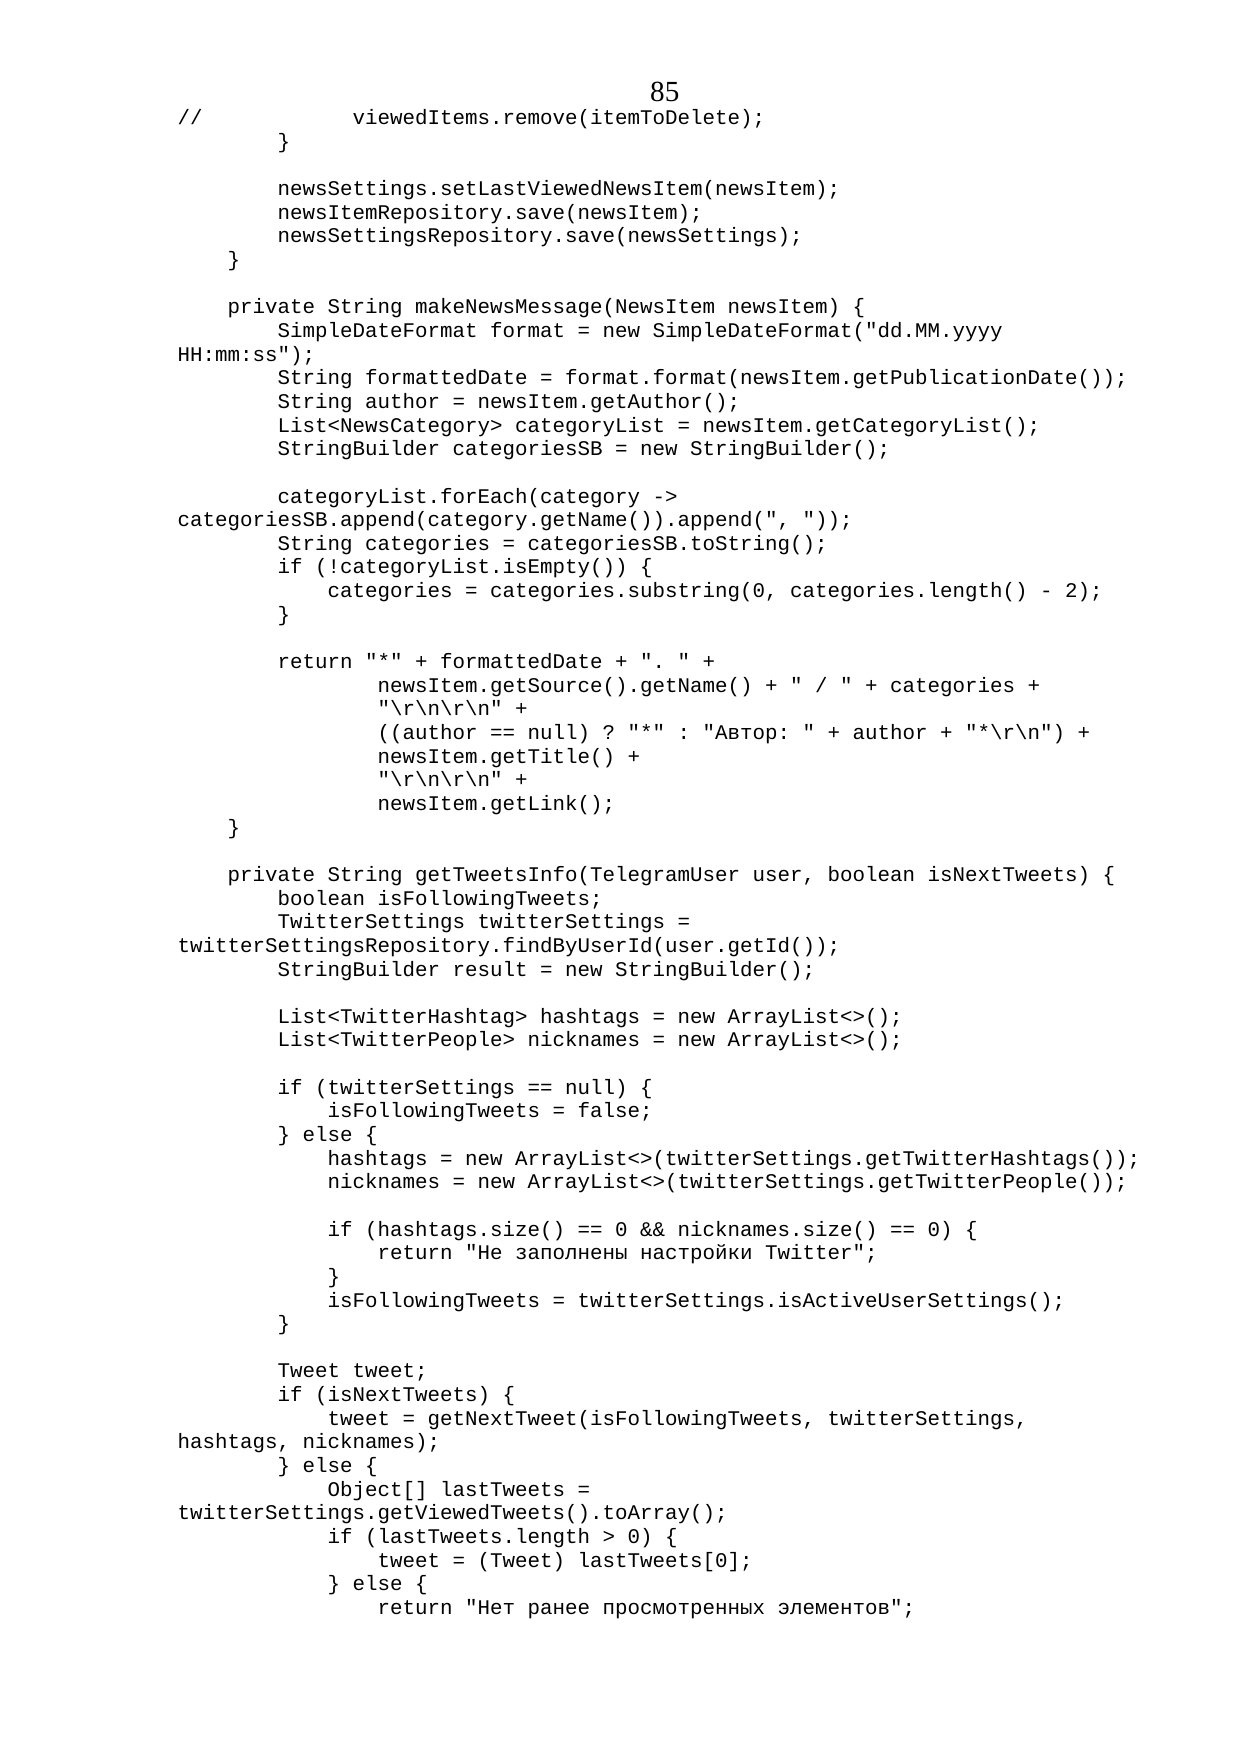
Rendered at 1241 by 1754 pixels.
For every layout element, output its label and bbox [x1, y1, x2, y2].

text [177, 107, 1152, 1621]
